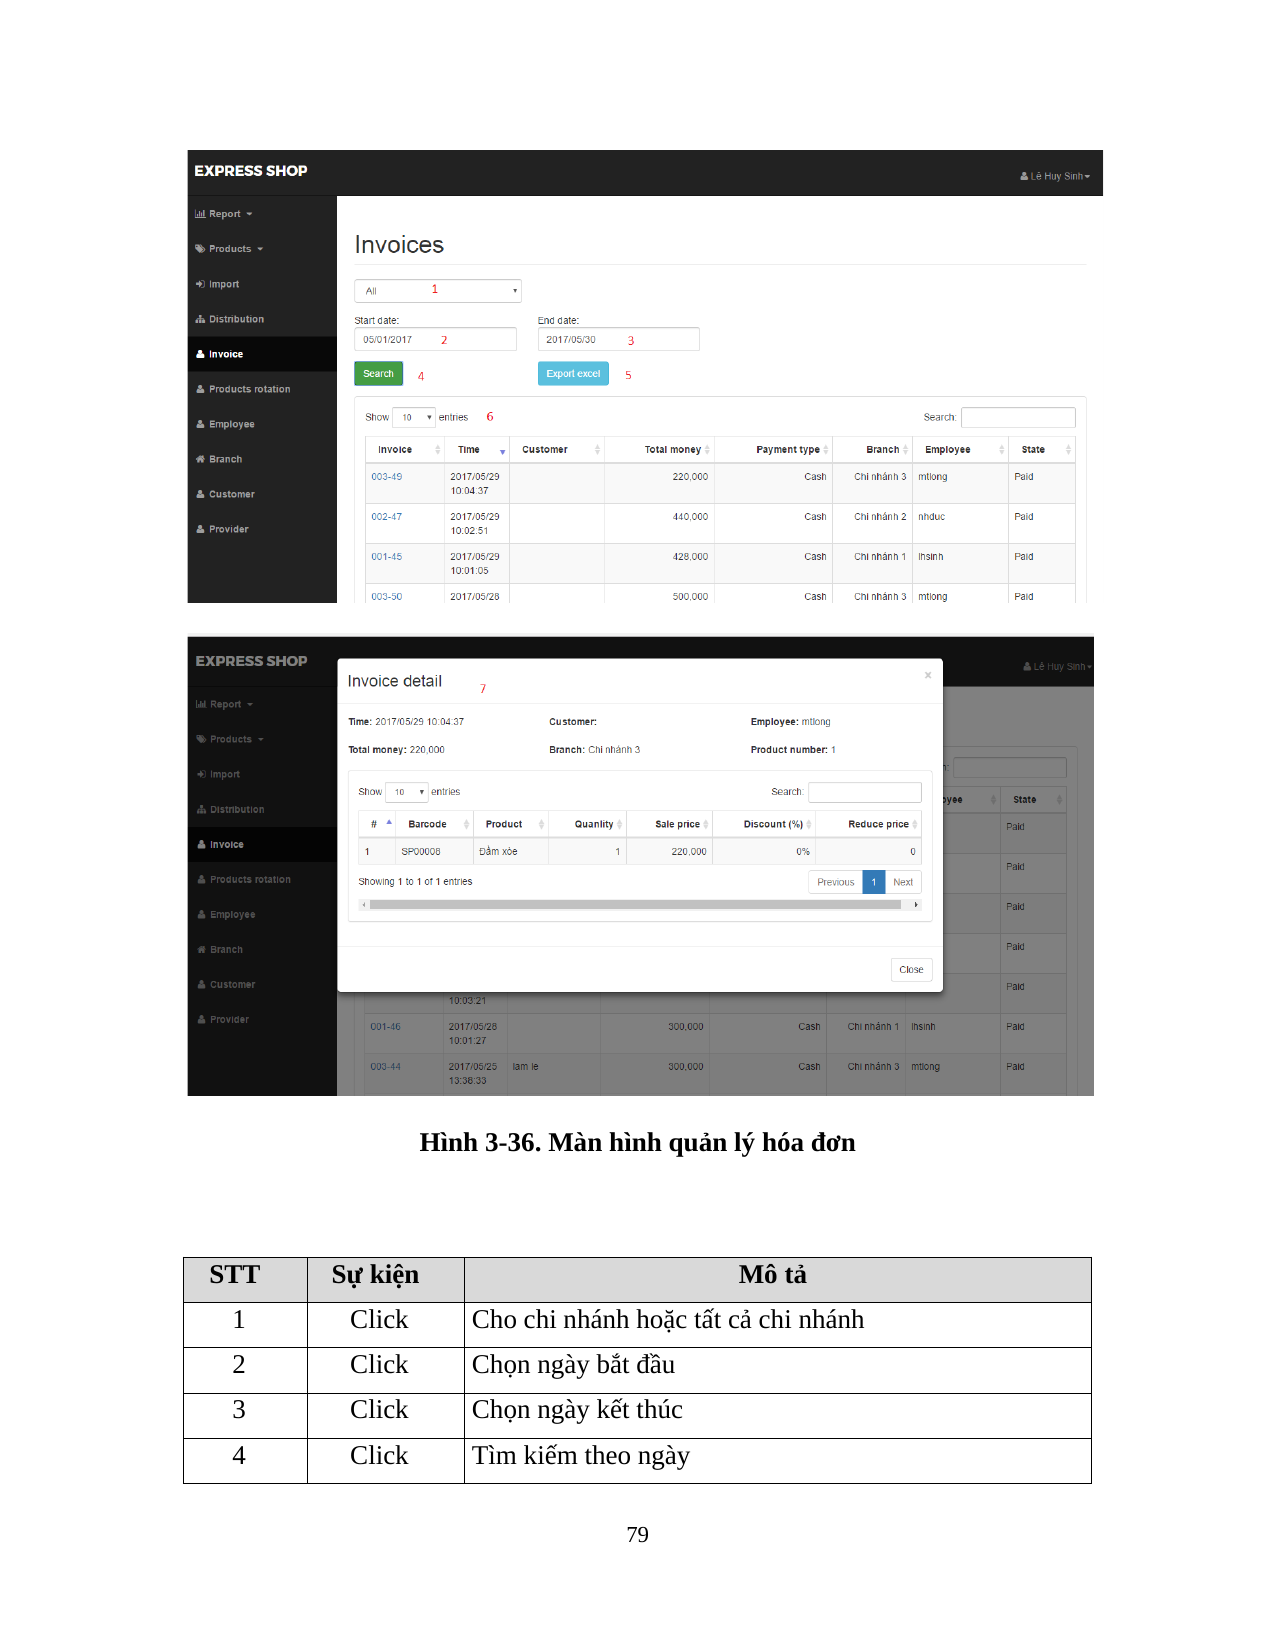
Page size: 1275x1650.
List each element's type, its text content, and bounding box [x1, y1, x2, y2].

picture [187, 633, 1094, 1096]
table_header Sự kiện [308, 1258, 464, 1302]
table_cell Click [308, 1394, 464, 1438]
picture [187, 150, 1104, 603]
table_cell 3 [184, 1394, 307, 1438]
table_header STT [184, 1258, 307, 1302]
table_cell Chọn ngày bắt đầu [465, 1348, 1091, 1393]
table_cell Tìm kiếm theo ngày [465, 1439, 1091, 1483]
table_cell Click [308, 1348, 464, 1393]
table_cell 1 [184, 1303, 307, 1347]
text Hình 3-36. Màn hình quản lý hóa đơn [150, 1126, 1125, 1157]
table_cell 2 [184, 1348, 307, 1393]
table_cell 4 [184, 1439, 307, 1483]
table_cell Click [308, 1303, 464, 1347]
table_cell Chọn ngày kết thúc [465, 1394, 1091, 1438]
table_cell Cho chi nhánh hoặc tất cả chi nhánh [465, 1303, 1091, 1347]
table_cell Click [308, 1439, 464, 1483]
table_header Mô tả [465, 1258, 1091, 1302]
